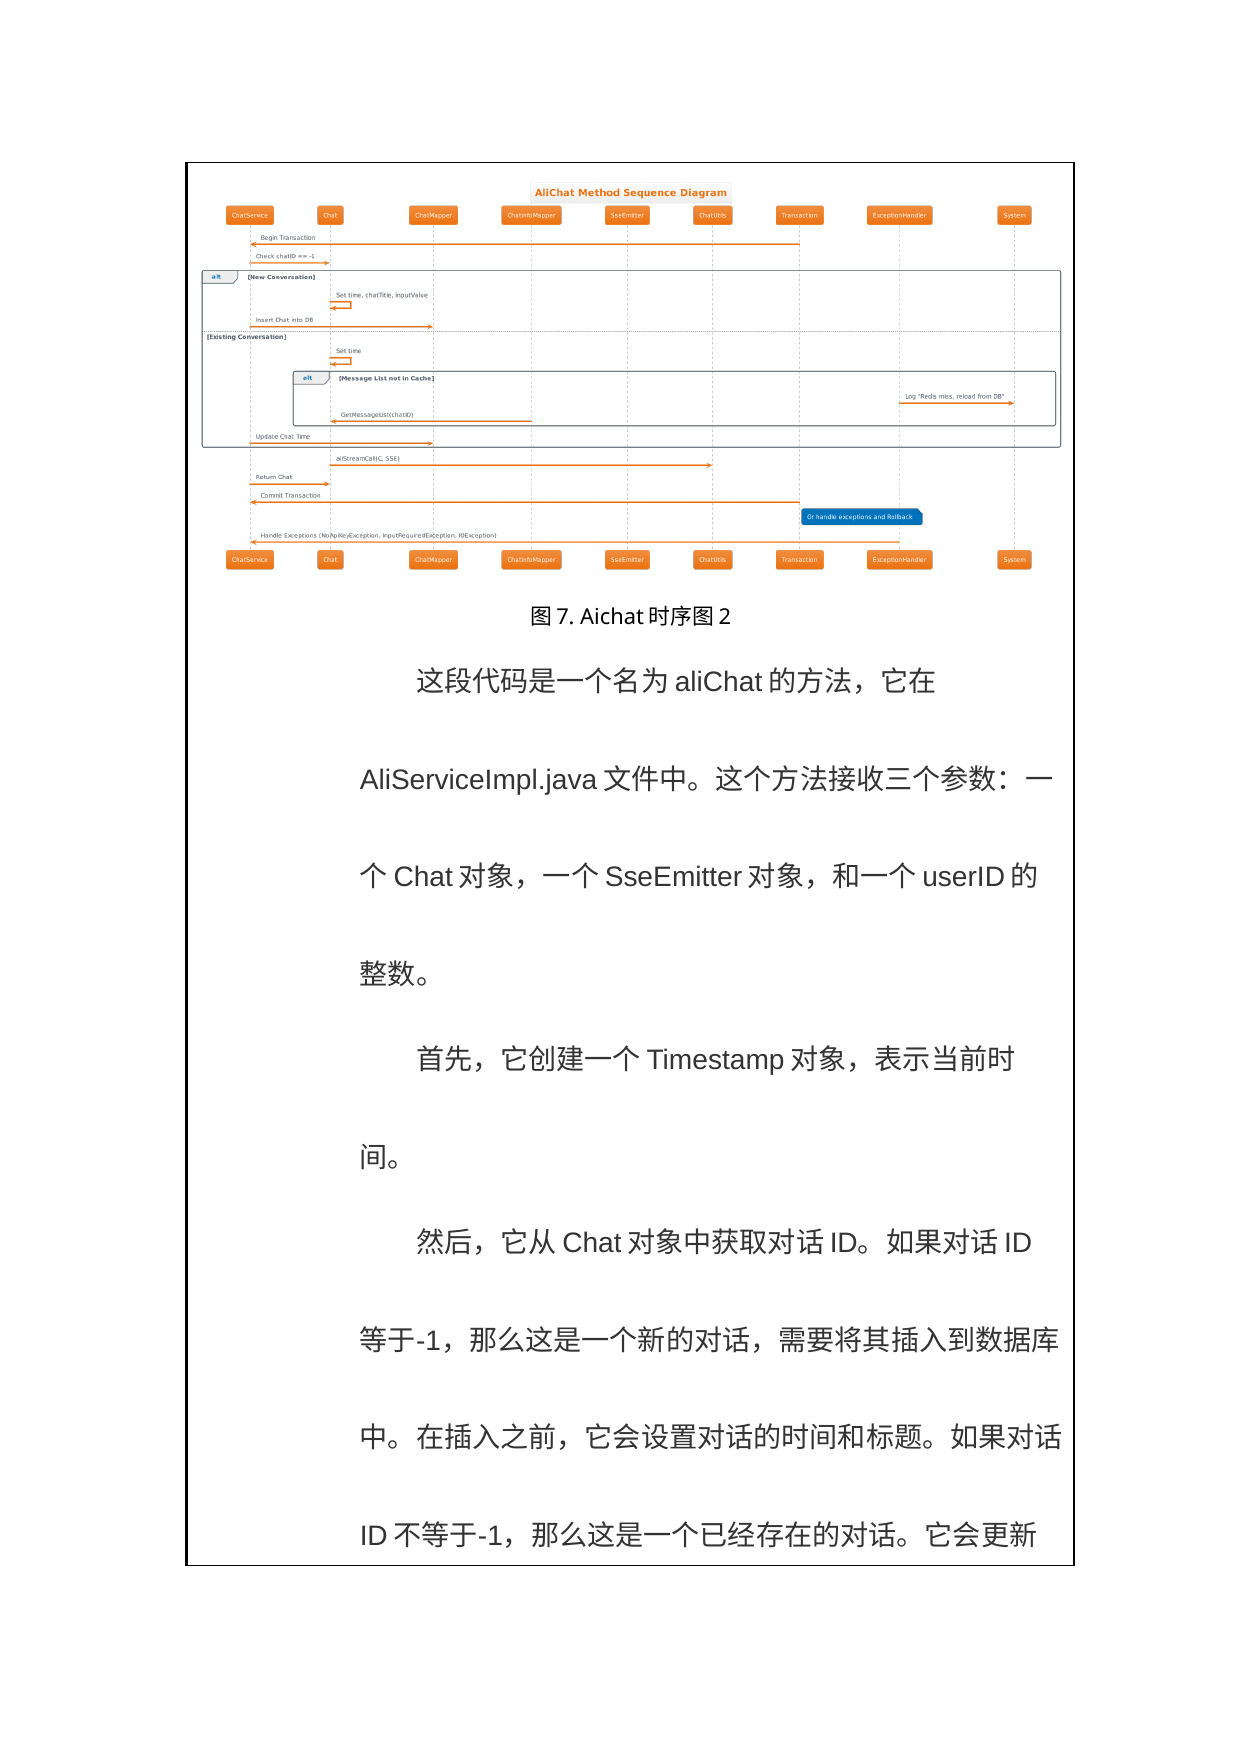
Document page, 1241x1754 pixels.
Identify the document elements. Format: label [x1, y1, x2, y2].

picture [197, 178, 1063, 571]
table_cell [188, 163, 1073, 1565]
